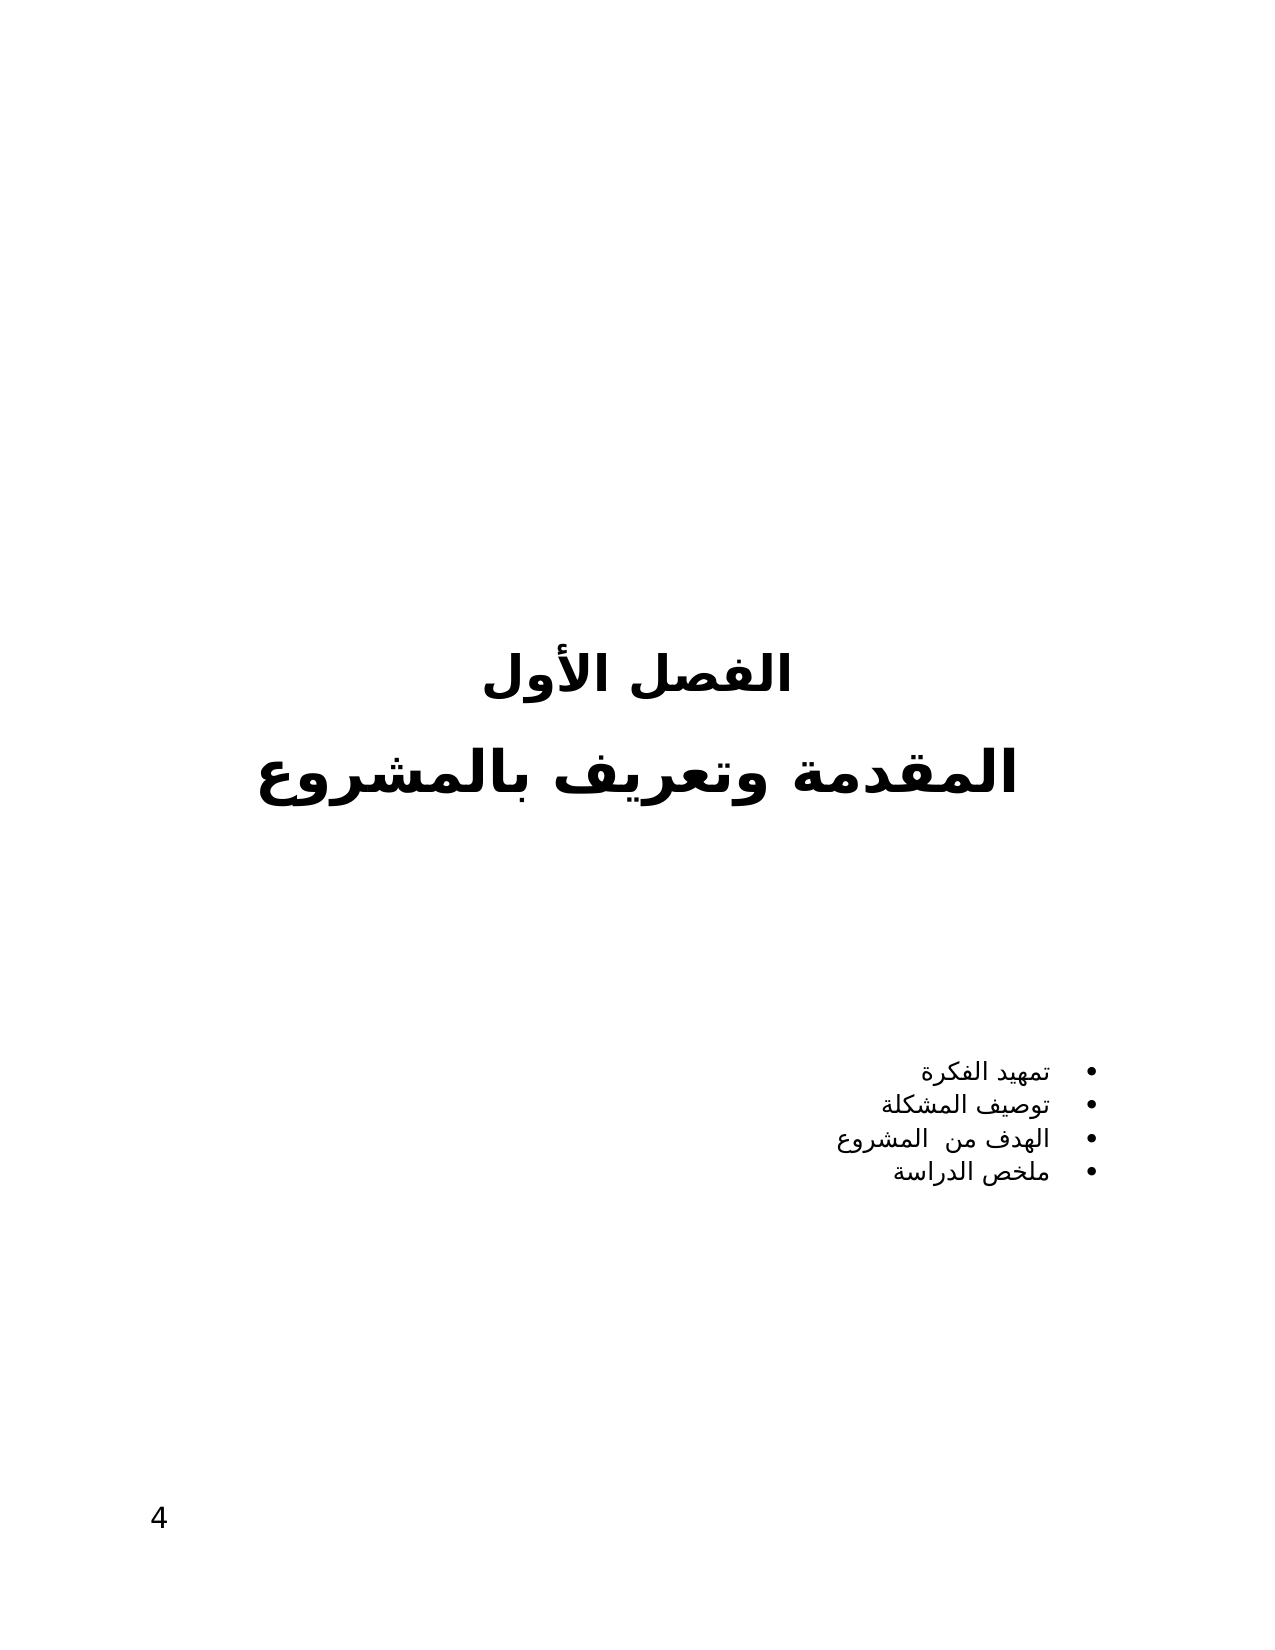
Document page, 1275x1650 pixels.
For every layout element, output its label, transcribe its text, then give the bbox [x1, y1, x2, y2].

list تمهيد الفكرة [150, 1057, 1087, 1086]
title المقدمة وتعريف بالمشروع [150, 739, 1125, 807]
list ملخص الدراسة [150, 1157, 1087, 1186]
list الهدف من المشروع [150, 1124, 1087, 1153]
text الفصل الأول [150, 645, 1125, 703]
list توصيف المشكلة [150, 1090, 1087, 1119]
